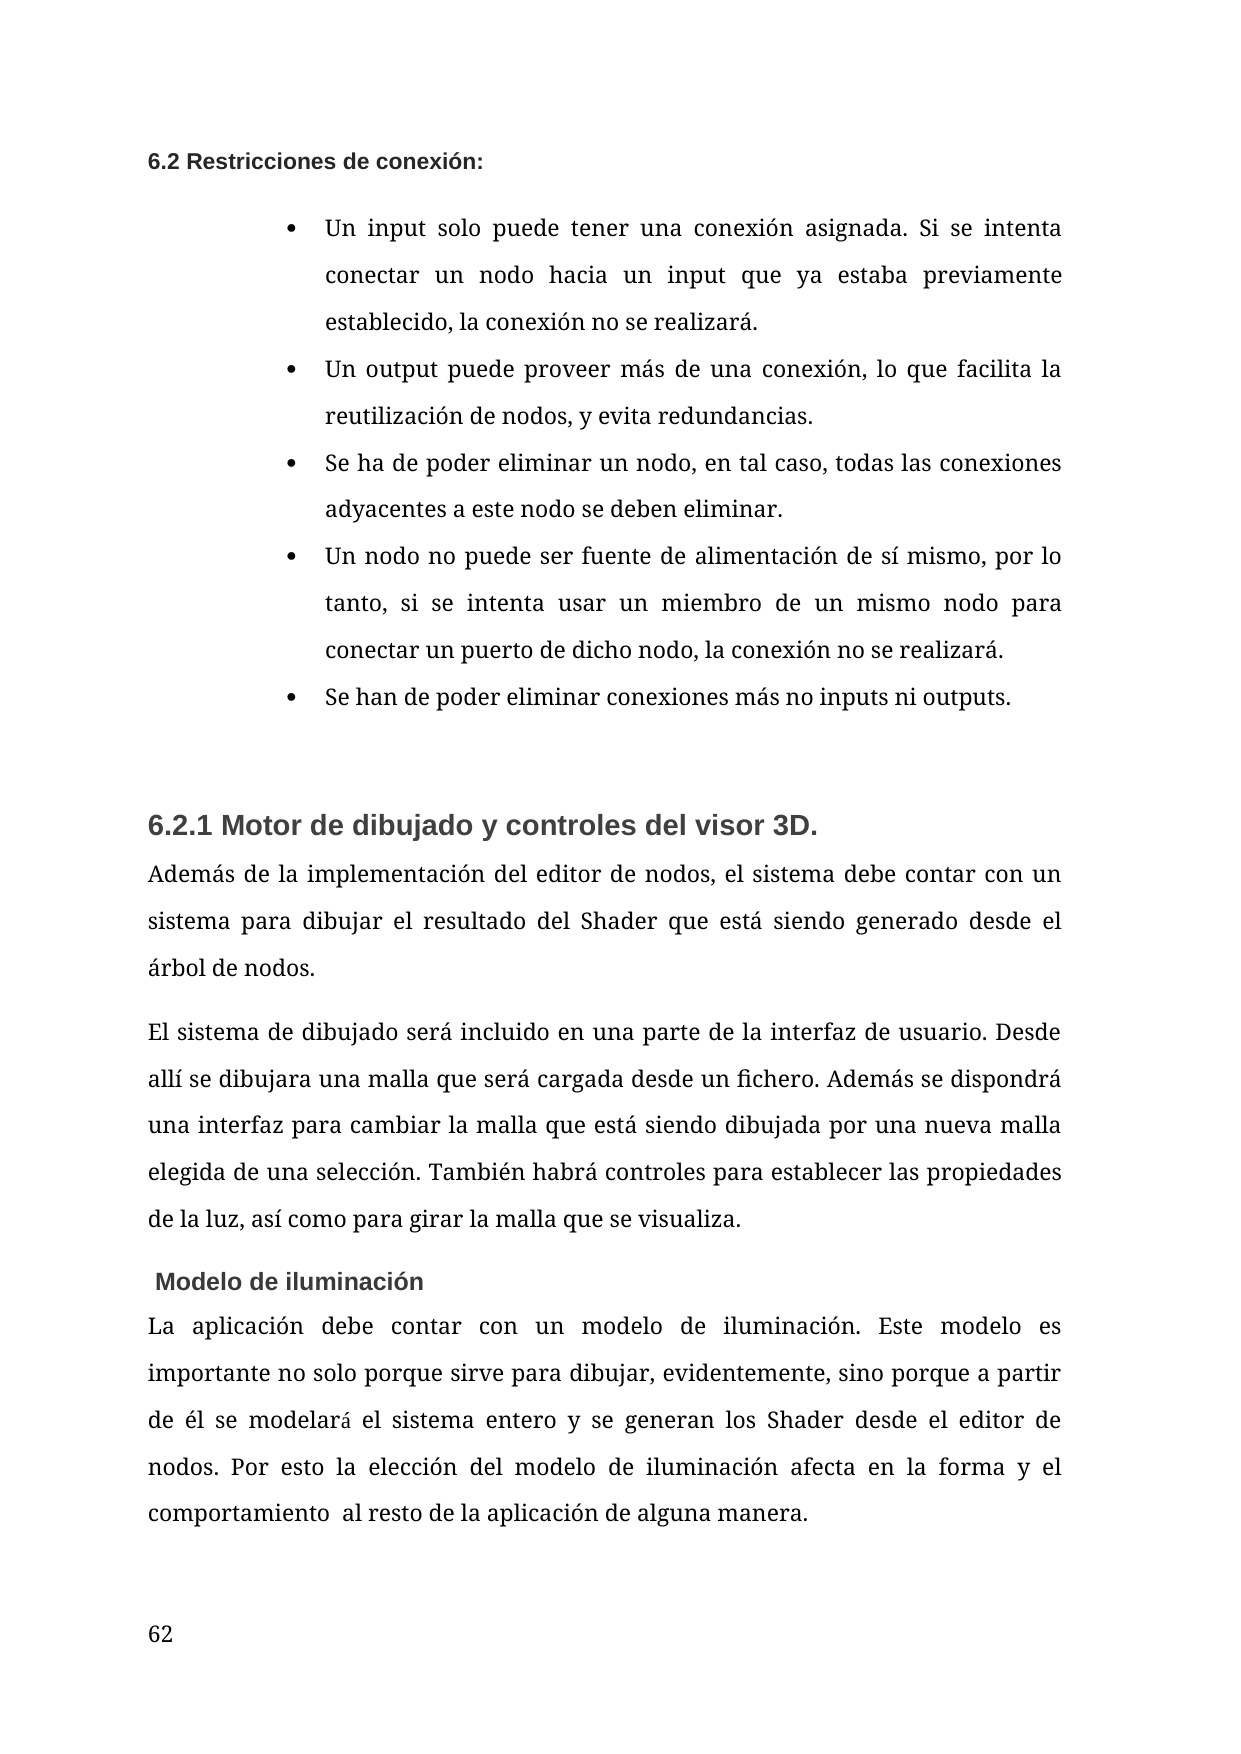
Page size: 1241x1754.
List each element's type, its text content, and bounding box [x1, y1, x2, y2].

text El sistema de dibujado será incluido en una parte de la interfaz de usuario. Desde allí se dibujara una malla que será cargada desde un fichero. Además se dispondrá una interfaz para cambiar la malla que está siendo dibujada por una nueva malla elegida de una selección. También habrá controles para establecer las propiedades de la luz, así como para girar la malla que se visualiza. [148, 1016, 1063, 1234]
list Un output puede proveer más de una conexión, lo que facilita la reutilización de nodos, y evita redundancias. [287, 353, 1063, 431]
subtitle Modelo de iluminación [148, 1267, 1063, 1295]
subtitle Restricciones de conexión: [148, 148, 1063, 174]
list Un input solo puede tener una conexión asignada. Si se intenta conectar un nodo hacia un input que ya estaba previamente establecido, la conexión no se realizará. [287, 212, 1063, 337]
text La aplicación debe contar con un modelo de iluminación. Este modelo es importante no solo porque sirve para dibujar, evidentemente, sino porque a partir de él se modelará el sistema entero y se generan los Shader desde el editor de nodos. Por esto la elección del modelo de iluminación afecta en la forma y el comportamiento al resto de la aplicación de alguna manera. [148, 1310, 1063, 1528]
list Se han de poder eliminar conexiones más no inputs ni outputs. [287, 681, 1063, 712]
subtitle Motor de dibujado y controles del visor 3D. [148, 808, 1063, 842]
list Se ha de poder eliminar un nodo, en tal caso, todas las conexiones adyacentes a este nodo se deben eliminar. [287, 447, 1063, 525]
list Un nodo no puede ser fuente de alimentación de sí mismo, por lo tanto, si se intenta usar un miembro de un mismo nodo para conectar un puerto de dicho nodo, la conexión no se realizará. [287, 540, 1063, 665]
text Además de la implementación del editor de nodos, el sistema debe contar con un sistema para dibujar el resultado del Shader que está siendo generado desde el árbol de nodos. [148, 858, 1063, 983]
